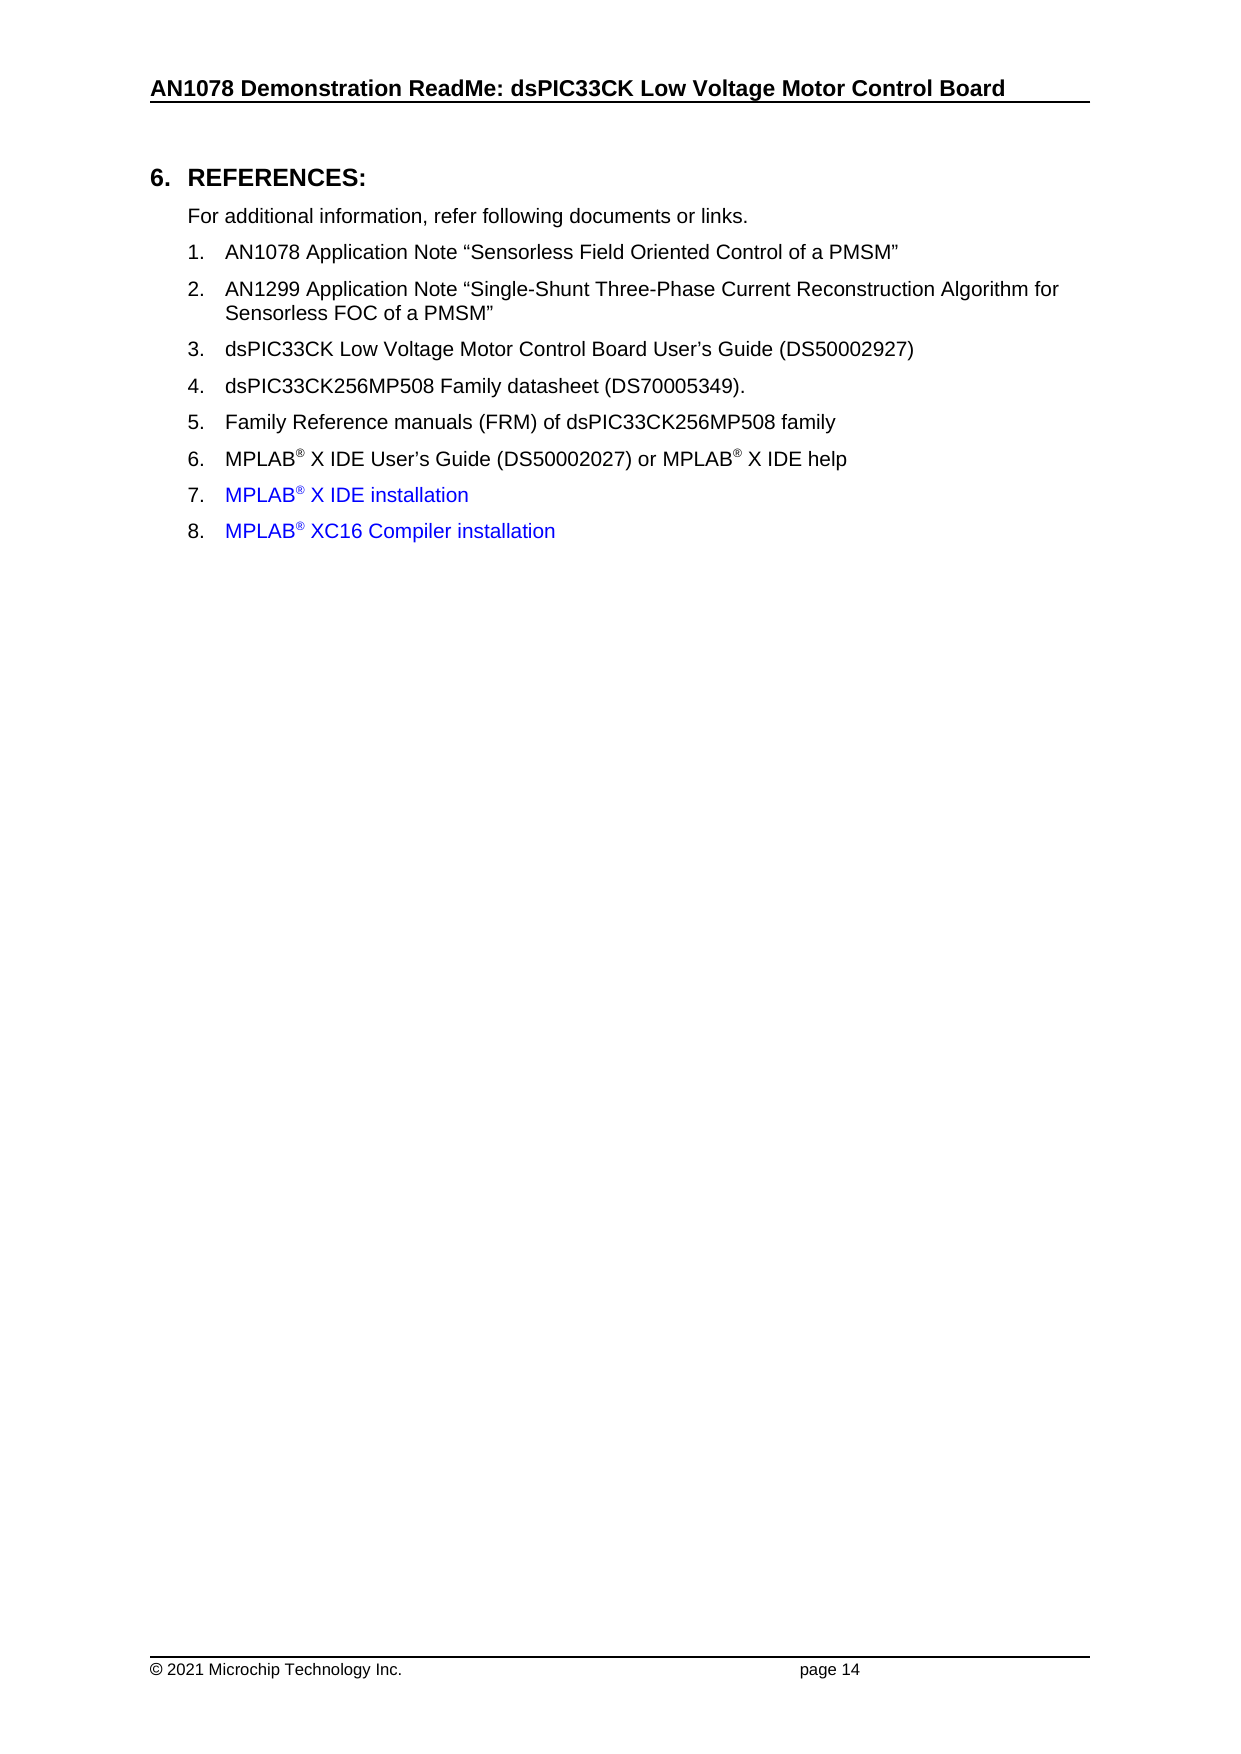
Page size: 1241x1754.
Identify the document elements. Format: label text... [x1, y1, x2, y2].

list MPLAB® X IDE installation [187, 483, 1090, 507]
list AN1078 Application Note “Sensorless Field Oriented Control of a PMSM” [187, 240, 1090, 264]
list dsPIC33CK Low Voltage Motor Control Board User’s Guide (DS50002927) [187, 337, 1090, 361]
text For additional information, refer following documents or links. [187, 204, 1090, 228]
list MPLAB® XC16 Compiler installation [187, 519, 1090, 543]
list dsPIC33CK256MP508 Family datasheet (DS70005349). [187, 373, 1090, 397]
list Family Reference manuals (FRM) of dsPIC33CK256MP508 family [187, 410, 1090, 434]
list MPLAB® X IDE User’s Guide (DS50002027) or MPLAB® X IDE help [187, 446, 1090, 470]
list AN1299 Application Note “Single-Shunt Three-Phase Current Reconstruction Algorithm for Sensorless FOC of a PMSM” [187, 277, 1090, 324]
subtitle REFERENCES: [150, 162, 1090, 191]
